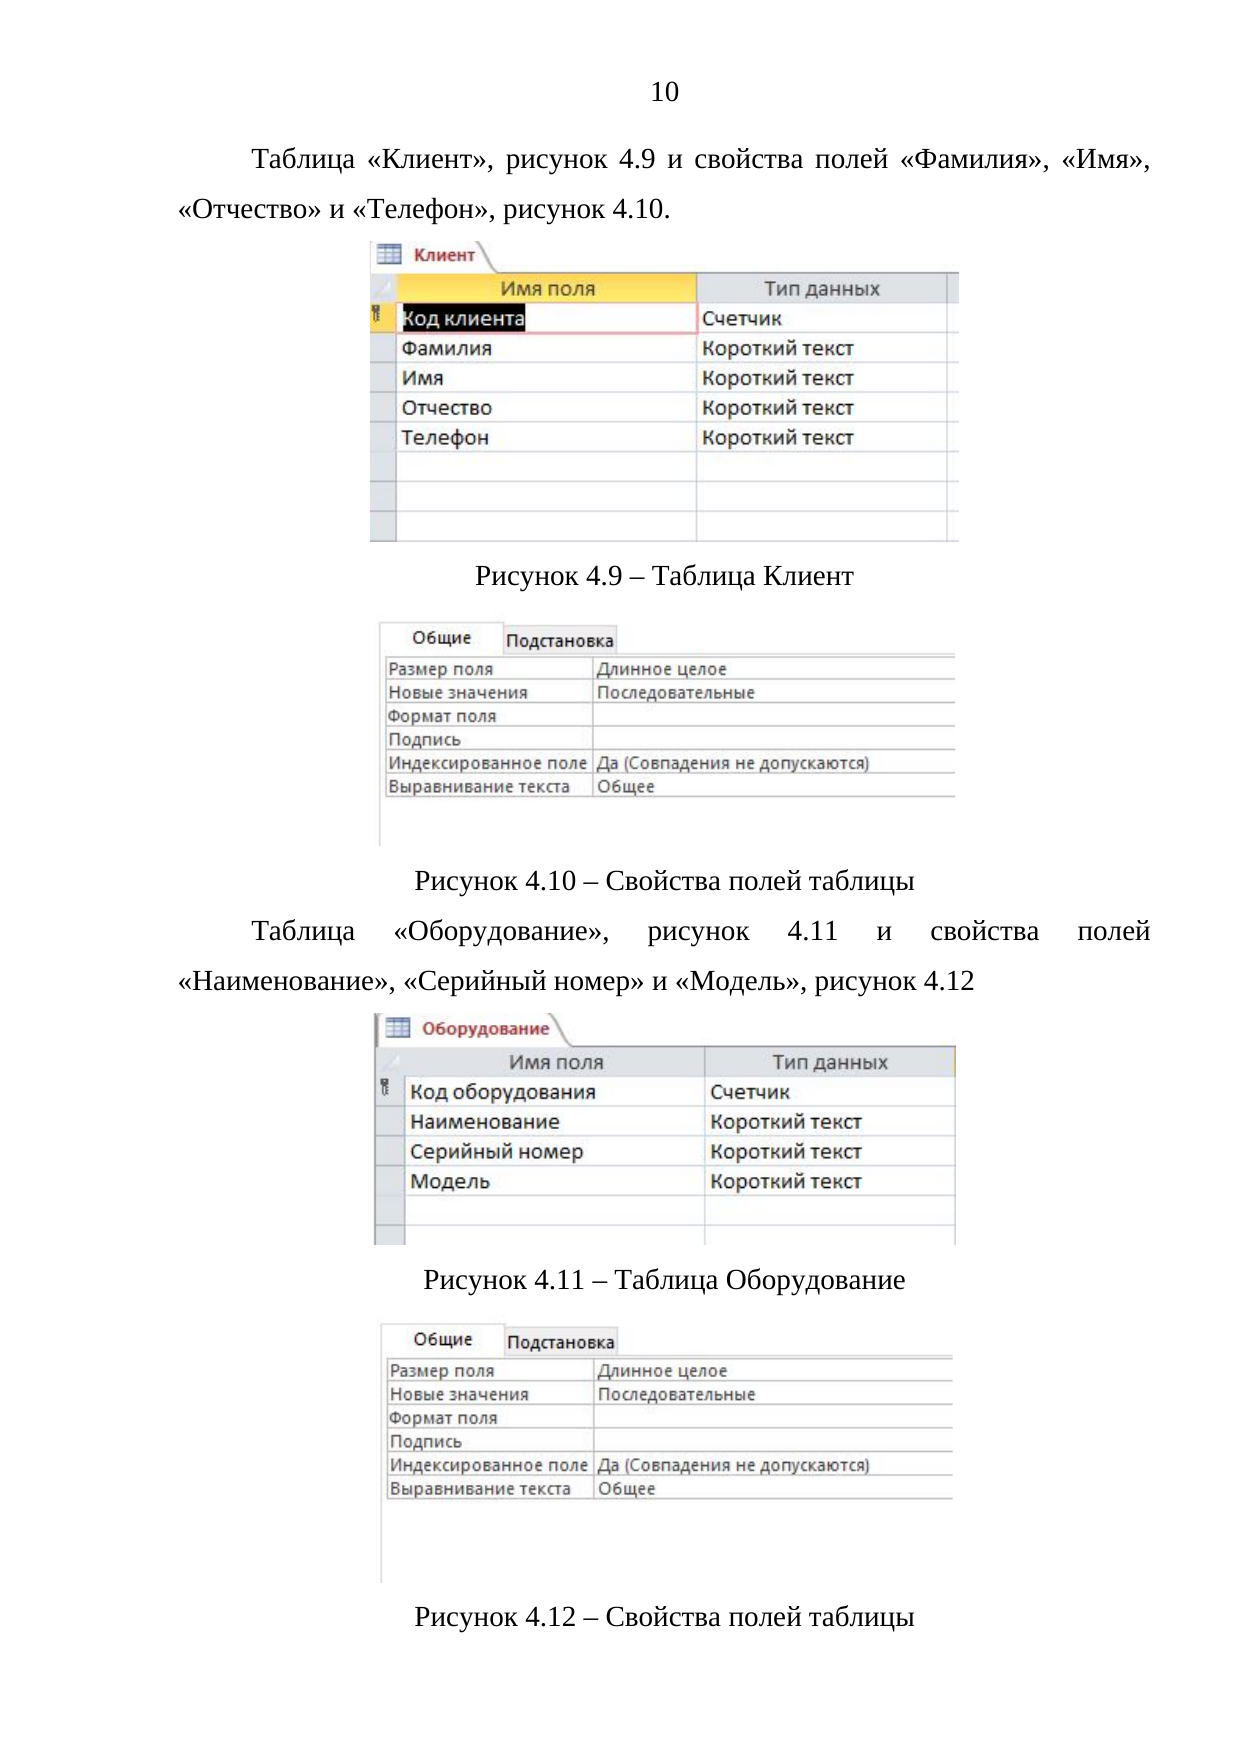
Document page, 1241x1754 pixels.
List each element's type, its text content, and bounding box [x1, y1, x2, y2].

picture [376, 1312, 953, 1583]
picture [373, 608, 955, 846]
text Рисунок 4.12 – Свойства полей таблицы [177, 1599, 1152, 1633]
picture [369, 241, 959, 542]
text Таблица «Клиент», рисунок 4.9 и свойства полей «Фамилия», «Имя», «Отчество» и «Телефон», рисунок 4.10. [177, 141, 1152, 225]
picture [373, 1013, 956, 1245]
text Таблица «Оборудование», рисунок 4.11 и свойства полей «Наименование», «Серийный номер» и «Модель», рисунок 4.12 [177, 913, 1152, 997]
text Рисунок 4.10 – Свойства полей таблицы [177, 863, 1152, 896]
text Рисунок 4.9 – Таблица Клиент [177, 558, 1152, 592]
text Рисунок 4.11 – Таблица Оборудование [177, 1262, 1152, 1295]
